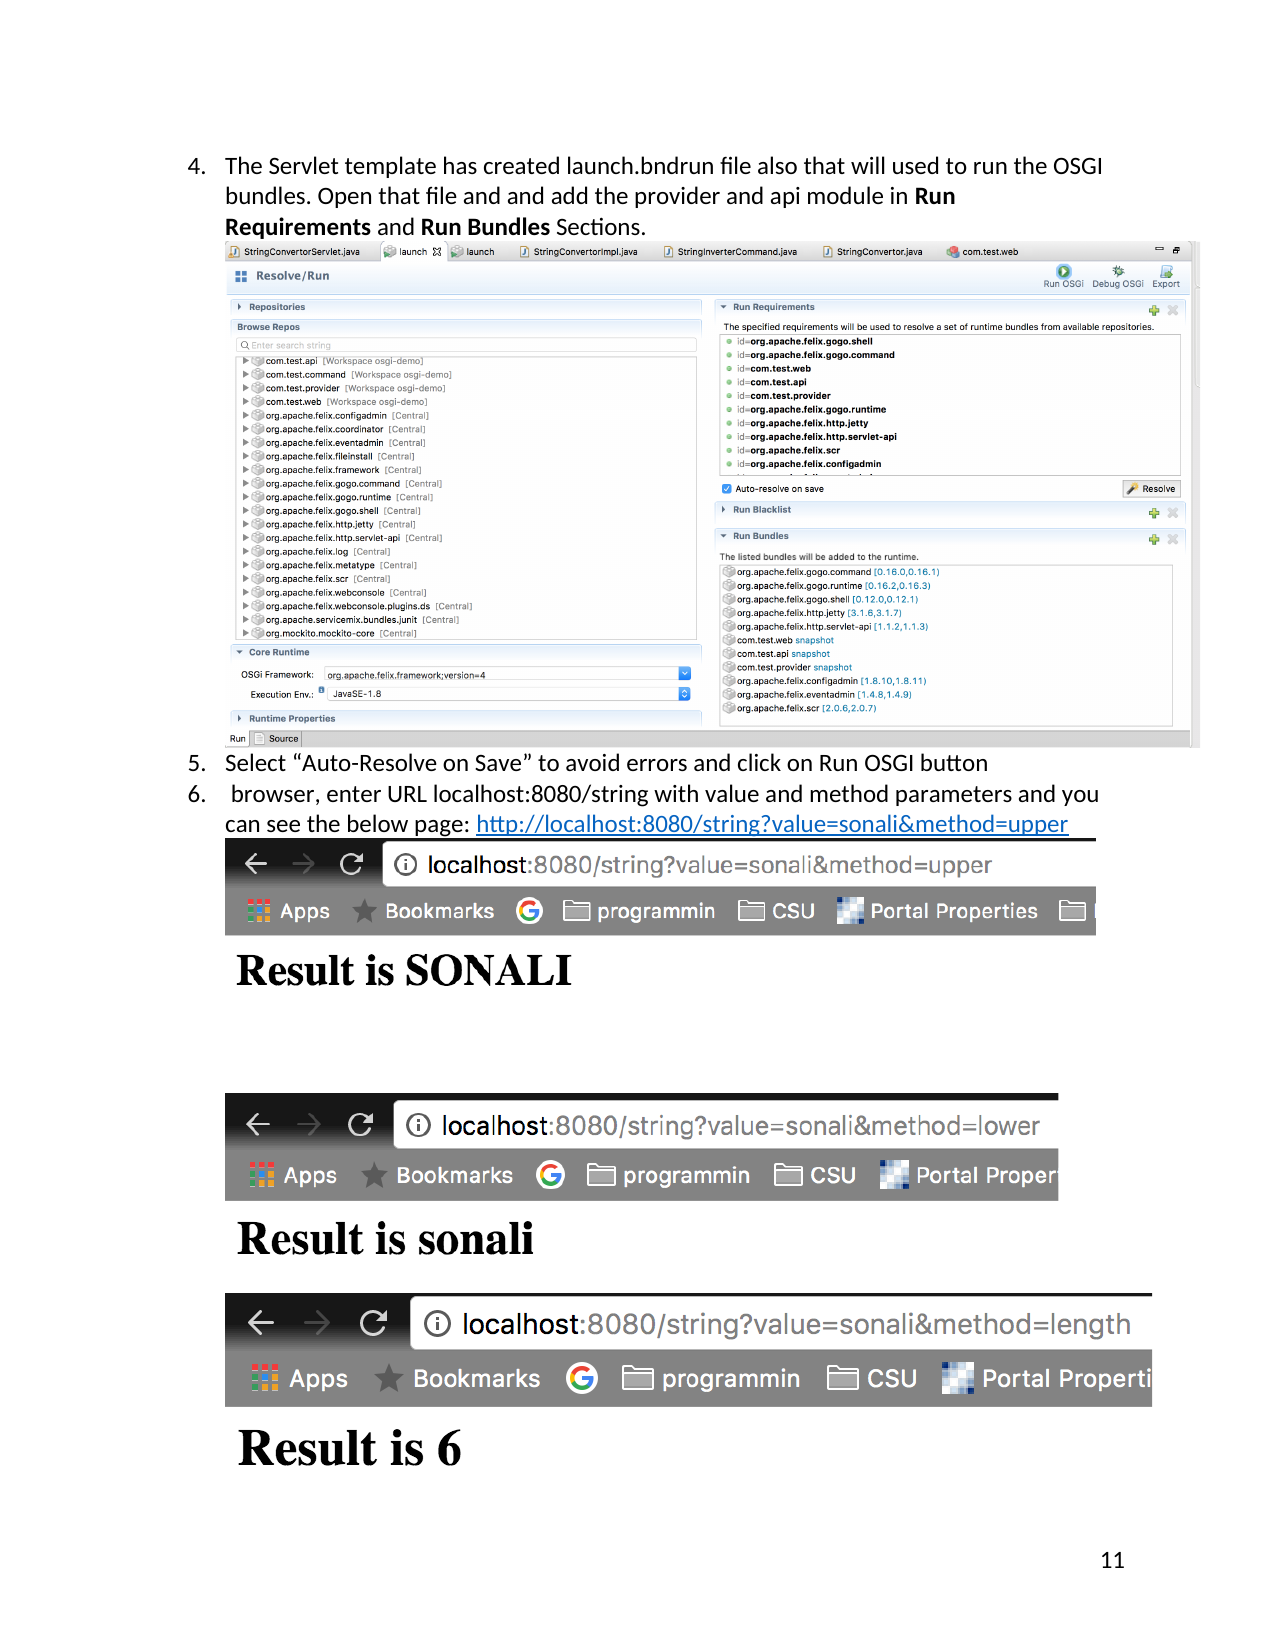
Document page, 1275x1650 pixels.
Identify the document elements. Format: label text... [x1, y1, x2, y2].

list The Servlet template has created launch.bndrun file also that will used to run the OSGI bundles. Open that file and and add the provider and api module in Run Requirements and Run Bundles Sections. [187, 150, 1125, 242]
list Select “Auto-Resolve on Save” to avoid errors and click on Run OSGI button [187, 747, 1125, 778]
list browser, enter URL localhost:8080/string with value and method parameters and you can see the below page: http://localhost:8080/string?value=sonali&method=upper [187, 778, 1125, 839]
picture [225, 838, 1153, 1491]
picture [225, 241, 1200, 748]
